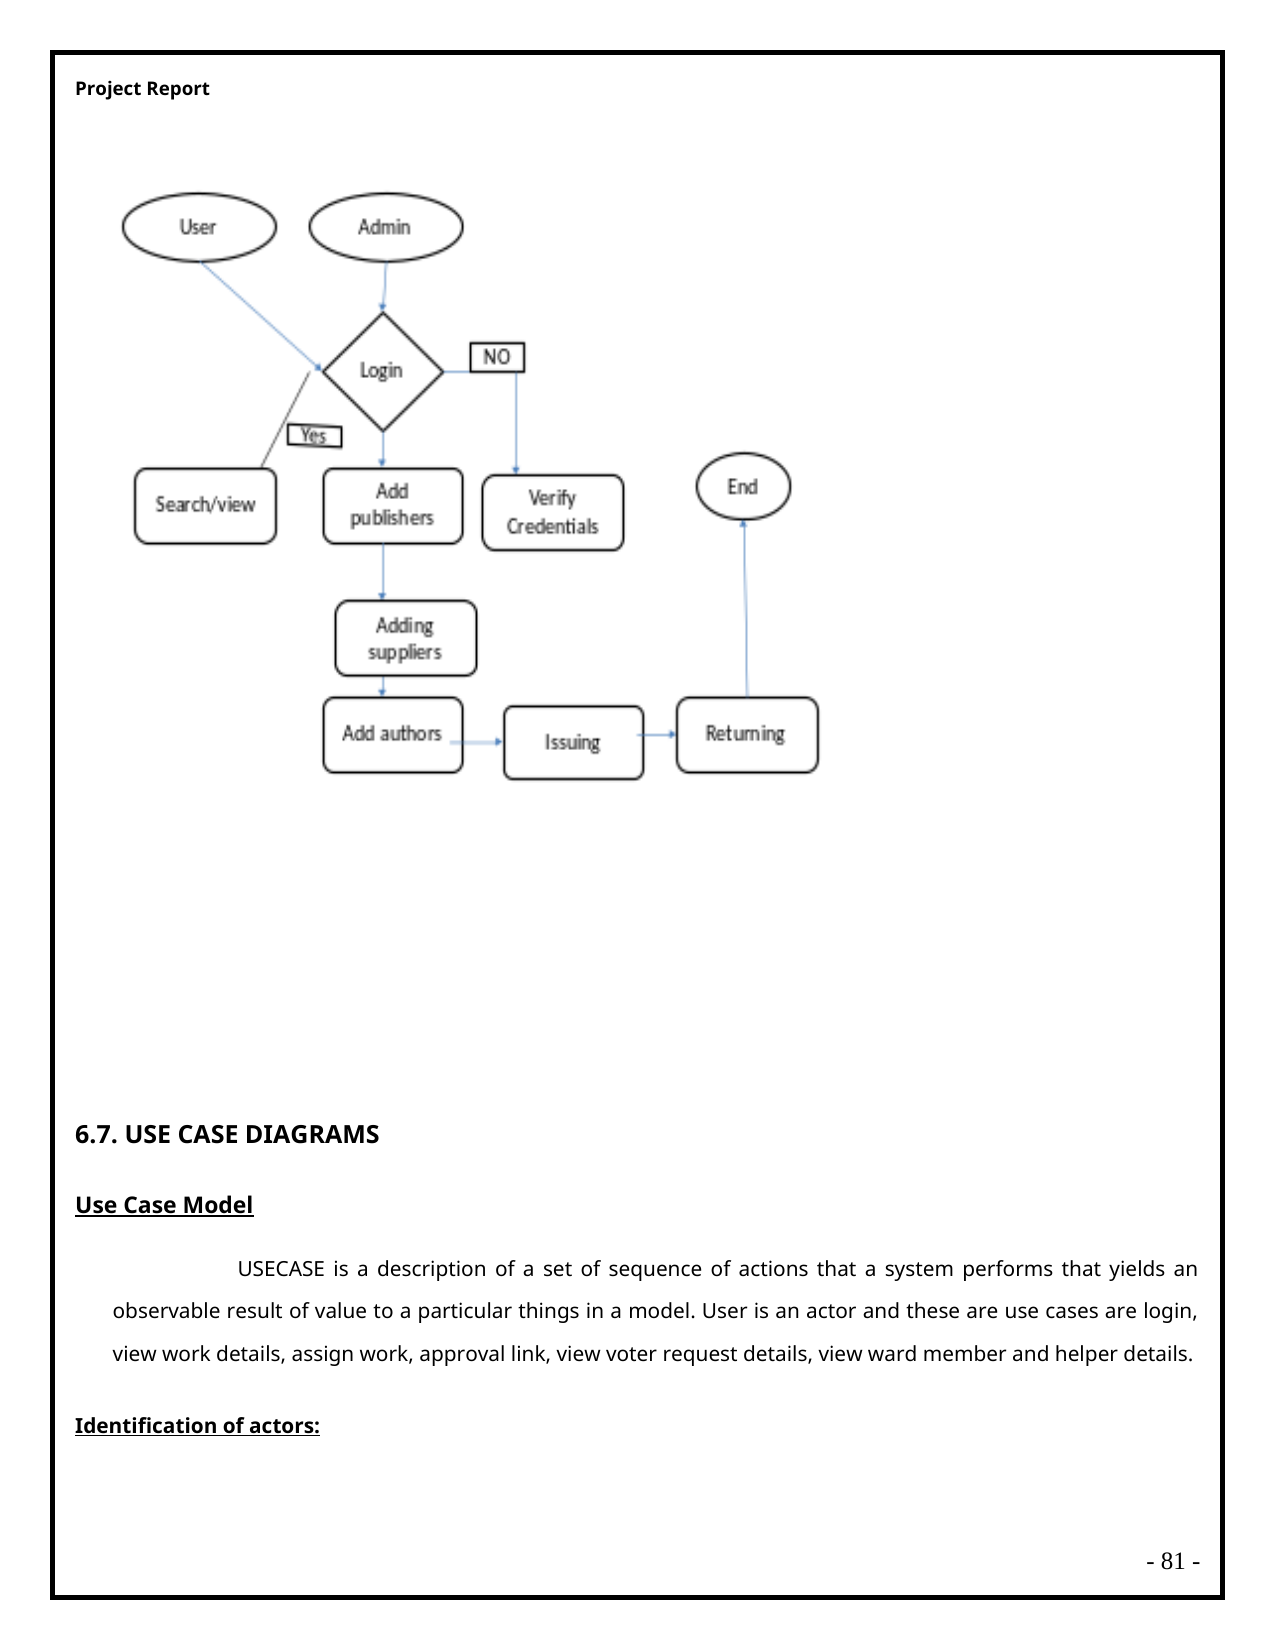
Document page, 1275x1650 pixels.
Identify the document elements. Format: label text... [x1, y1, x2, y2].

text 6.7. USE CASE DIAGRAMS [75, 1117, 1200, 1151]
text Use Case Model [75, 1189, 1200, 1220]
text USECASE is a description of a set of sequence of actions that a system performs that yields an observable result of value to a particular things in a model. User is an actor and these are use cases are login, view work details, assign work, approval link, view voter request details, view ward member and helper details. [112, 1254, 1200, 1367]
text Identification of actors: [75, 1411, 1200, 1439]
